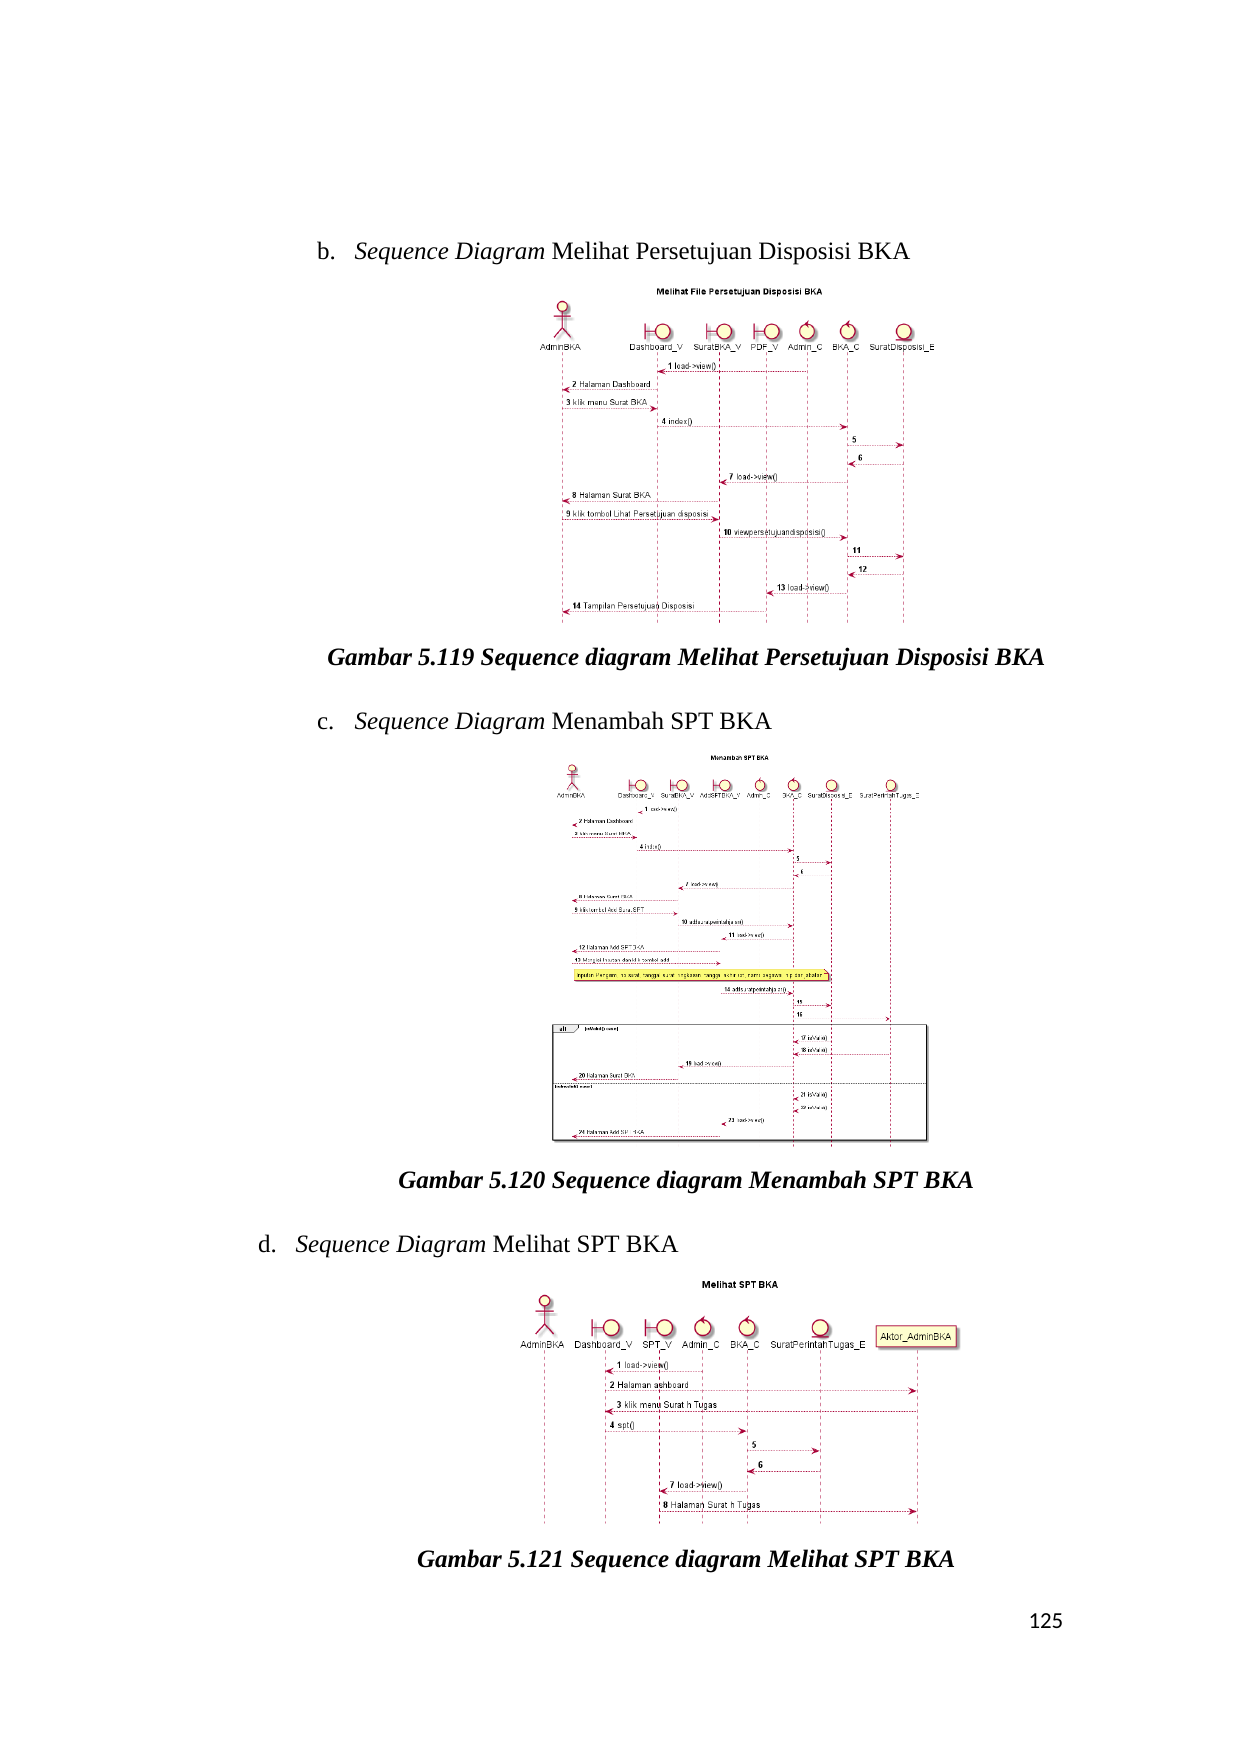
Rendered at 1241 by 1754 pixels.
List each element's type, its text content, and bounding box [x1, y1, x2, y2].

text Gambar 5.120 Sequence diagram Menambah SPT BKA [311, 1165, 1063, 1193]
picture [515, 1271, 962, 1530]
text Gambar 5.119 Sequence diagram Melihat Persetujuan Disposisi BKA [311, 642, 1063, 671]
list Sequence Diagram Melihat Persetujuan Disposisi BKA [317, 236, 1063, 265]
list Sequence Diagram Menambah SPT BKA [317, 706, 1063, 735]
list Sequence Diagram Melihat SPT BKA [258, 1229, 1063, 1257]
text Gambar 5.121 Sequence diagram Melihat SPT BKA [311, 1544, 1063, 1573]
picture [535, 279, 941, 629]
picture [547, 749, 929, 1151]
